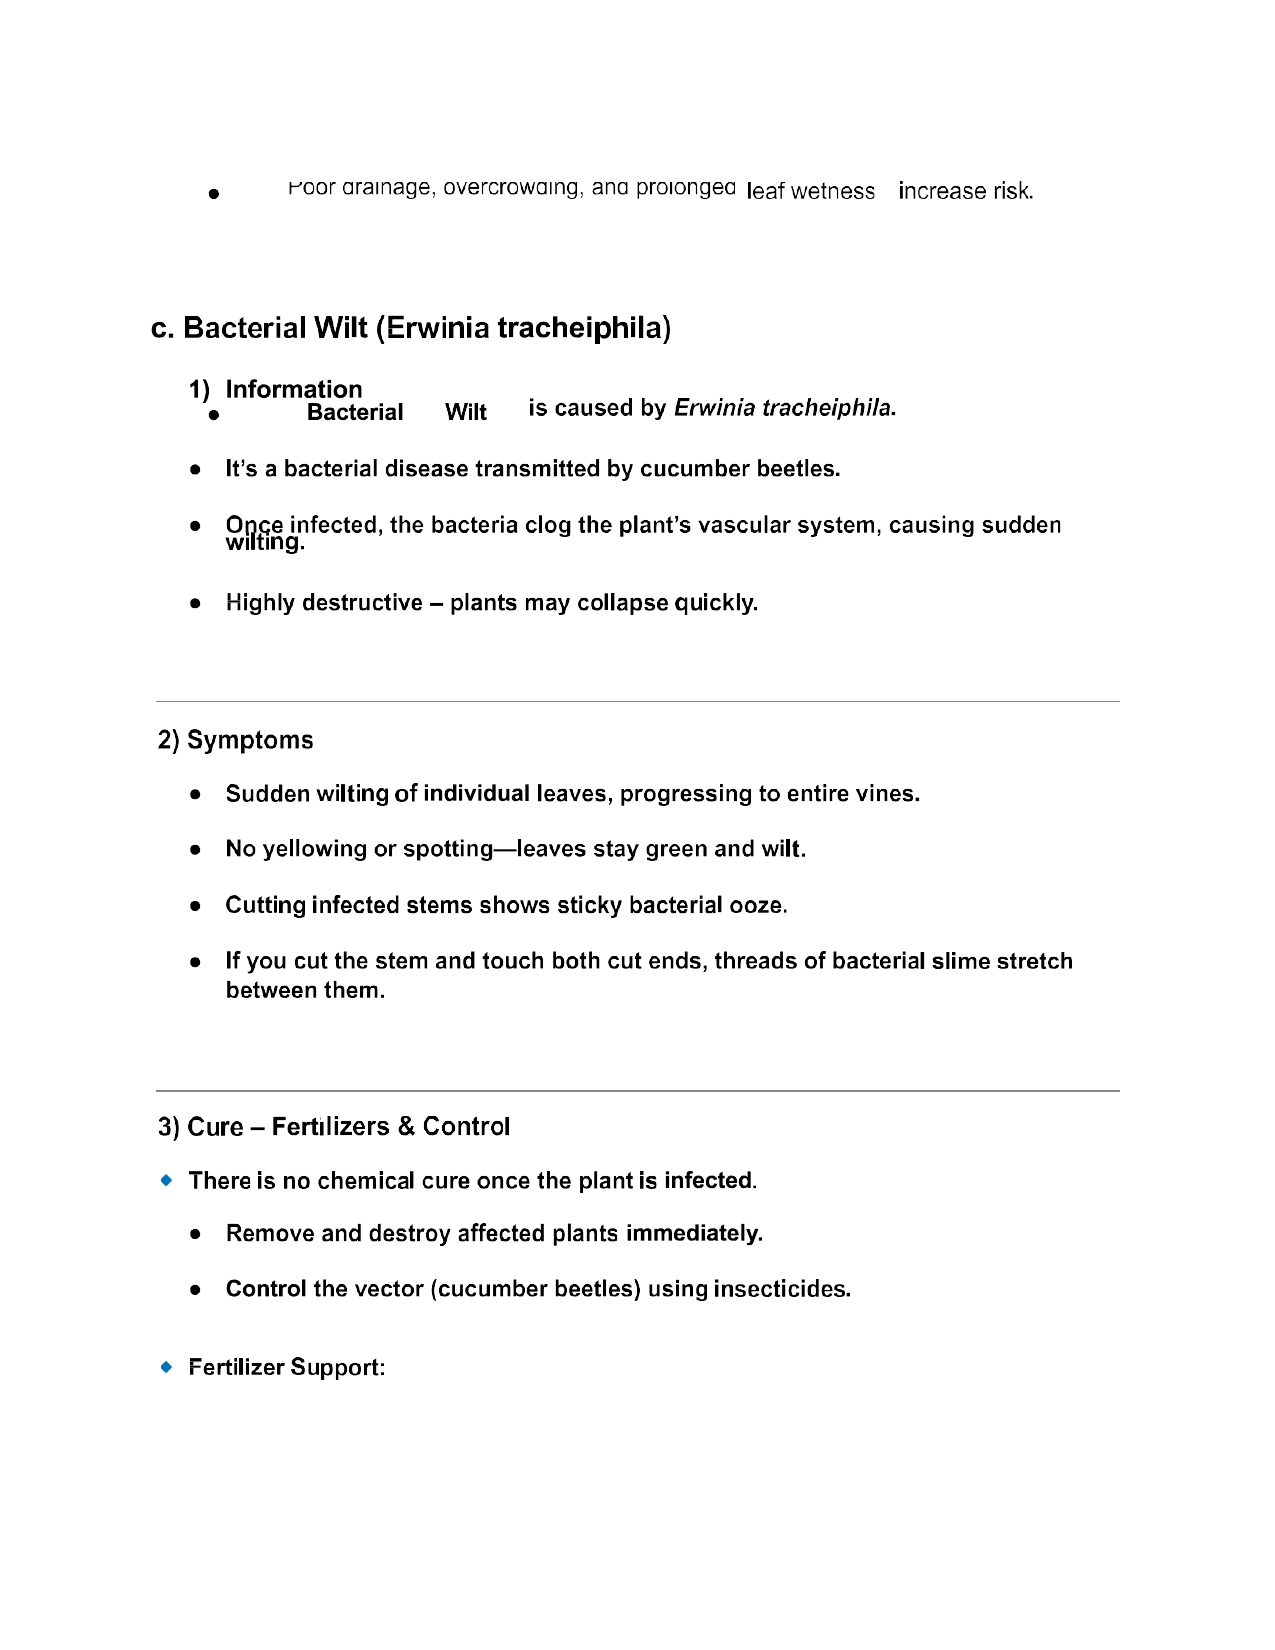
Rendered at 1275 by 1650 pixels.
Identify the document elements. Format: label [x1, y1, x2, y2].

picture [225, 515, 283, 550]
picture [395, 783, 418, 802]
picture [611, 593, 668, 615]
picture [189, 1171, 251, 1189]
picture [530, 398, 890, 420]
picture [190, 1358, 237, 1375]
picture [704, 593, 757, 615]
picture [316, 784, 339, 801]
picture [161, 1361, 172, 1373]
picture [221, 1121, 243, 1136]
picture [410, 1171, 633, 1193]
picture [226, 895, 277, 913]
picture [377, 315, 404, 344]
picture [302, 1279, 707, 1301]
picture [226, 784, 309, 802]
picture [158, 1116, 179, 1141]
picture [952, 952, 990, 969]
picture [227, 839, 779, 861]
picture [227, 593, 422, 615]
picture [595, 321, 611, 344]
picture [730, 900, 787, 913]
picture [341, 784, 360, 802]
picture [675, 597, 702, 615]
picture [640, 1171, 657, 1189]
picture [445, 403, 472, 420]
picture [997, 952, 1072, 969]
picture [279, 900, 305, 918]
picture [538, 784, 913, 806]
picture [188, 1116, 219, 1136]
picture [227, 1223, 618, 1246]
picture [748, 182, 875, 199]
picture [321, 1358, 384, 1380]
picture [227, 459, 834, 481]
picture [313, 895, 716, 918]
picture [158, 729, 313, 754]
picture [264, 316, 305, 338]
picture [320, 1116, 503, 1136]
picture [161, 1174, 172, 1186]
picture [239, 1358, 285, 1375]
picture [639, 315, 670, 344]
picture [314, 316, 349, 338]
picture [291, 1357, 319, 1375]
picture [786, 839, 805, 857]
picture [430, 593, 603, 615]
picture [449, 321, 464, 338]
picture [407, 316, 446, 338]
picture [258, 1171, 409, 1189]
picture [185, 316, 262, 338]
picture [271, 515, 1061, 554]
picture [613, 316, 628, 338]
picture [715, 1279, 845, 1297]
picture [289, 182, 735, 199]
picture [467, 316, 489, 338]
picture [227, 951, 919, 998]
picture [900, 181, 1029, 199]
picture [362, 788, 388, 806]
